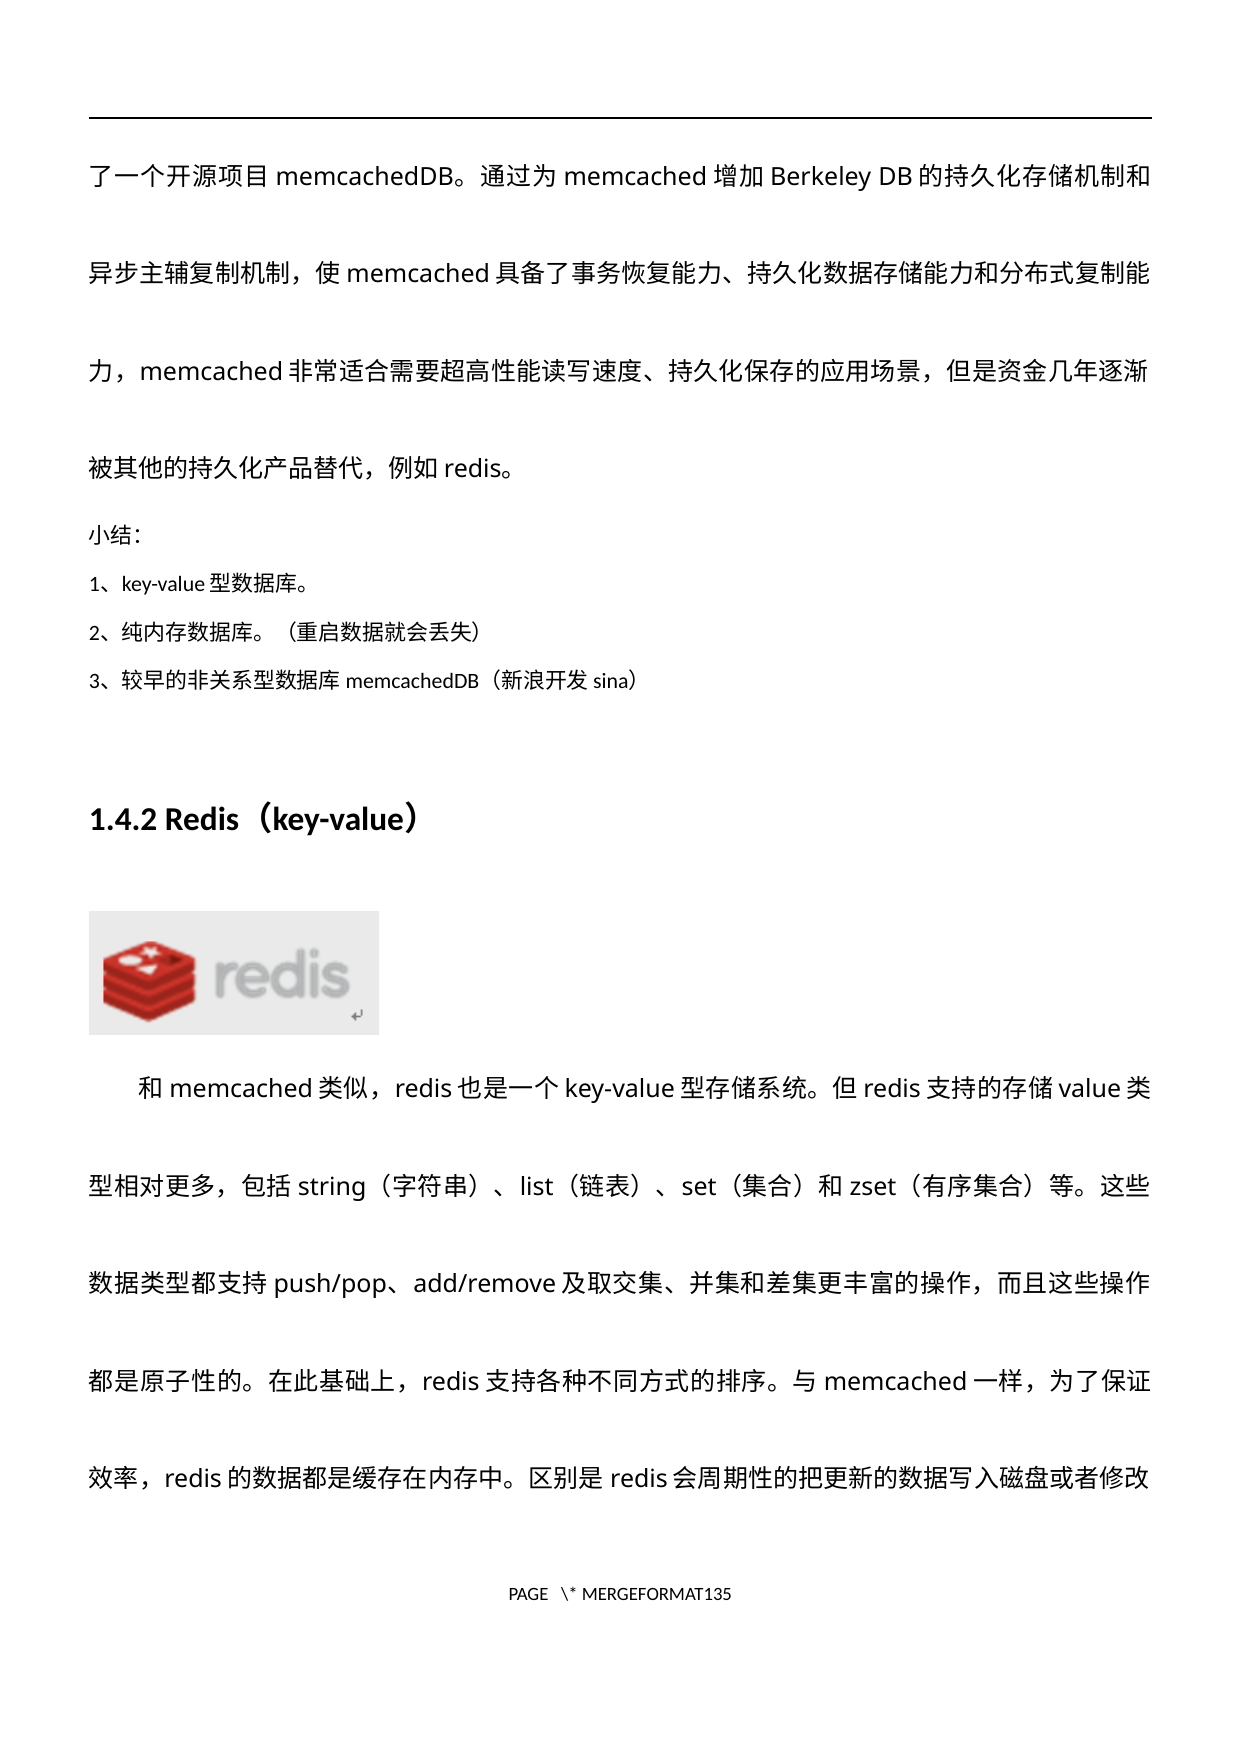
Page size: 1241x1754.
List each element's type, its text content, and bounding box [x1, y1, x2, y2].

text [89, 142, 1152, 499]
text 小结： [89, 518, 1152, 550]
picture [88, 911, 380, 1035]
text 1、key-value型数据库。 [89, 566, 1152, 598]
text 3、较早的非关系型数据库 memcachedDB（新浪开发sina） [89, 663, 1152, 695]
text 2、纯内存数据库。（重启数据就会丢失） [89, 614, 1152, 647]
subtitle 1.4.2 Redis（key-value） [89, 784, 1152, 849]
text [89, 1054, 1152, 1509]
